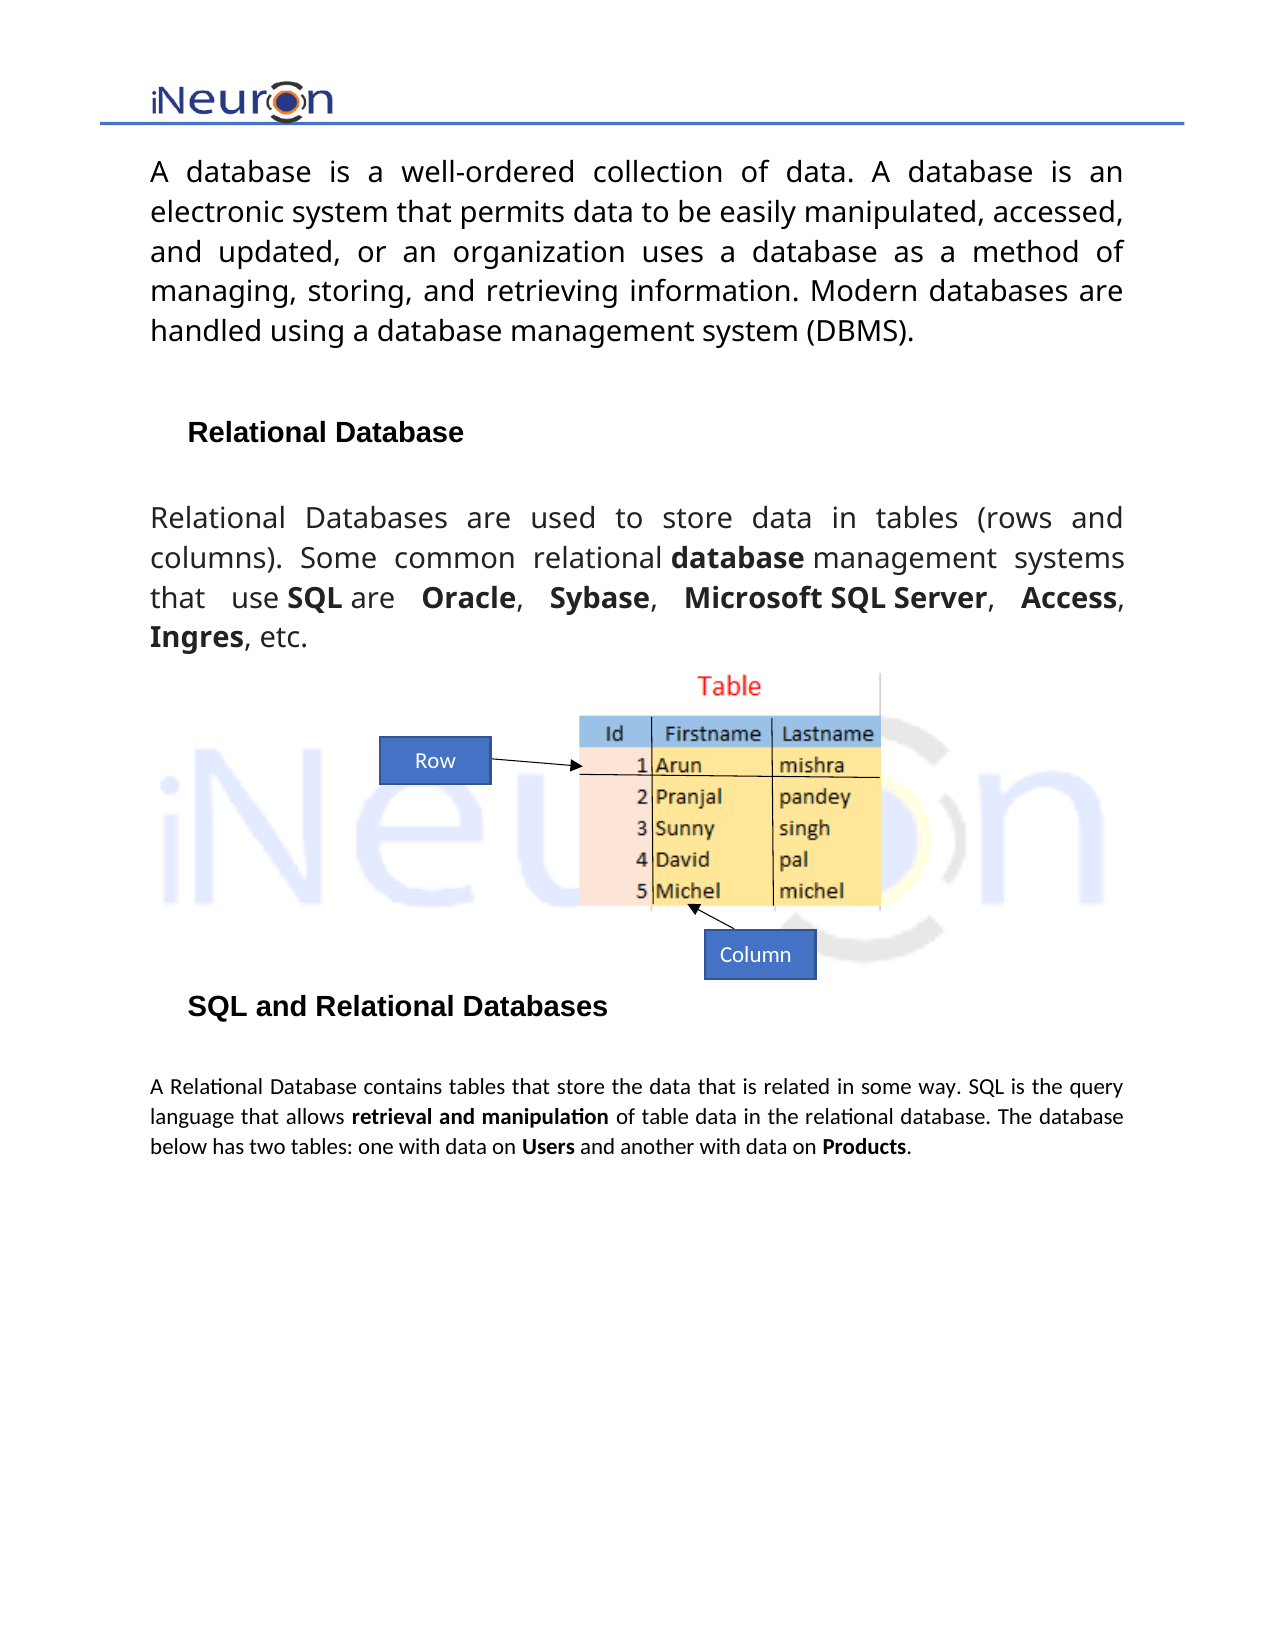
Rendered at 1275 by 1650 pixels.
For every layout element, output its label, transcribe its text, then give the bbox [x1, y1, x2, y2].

text Relational Databases are used to store data in tables (rows and columns). Some common relational database management systems that use SQL are Oracle, Sybase, Microsoft SQL Server, Access, Ingres, etc. [308, 577, 1125, 656]
text A database is a well-ordered collection of data. A database is an electronic system that permits data to be easily manipulated, accessed, and updated, or an organization uses a database as a method of managing, storing, and retrieving information. Modern databases are handled using a database management system (DBMS). [150, 151, 1125, 350]
subtitle Relational Database [187, 414, 1125, 448]
subtitle SQL and Relational Databases [187, 989, 1125, 1022]
picture [150, 75, 335, 124]
text A Relational Database contains tables that store the data that is related in some way. SQL is the query language that allows retrieval and manipulation of table data in the relational database. The database below has two tables: one with data on Users and another with data on Products. [150, 1072, 1125, 1160]
picture [579, 673, 881, 911]
